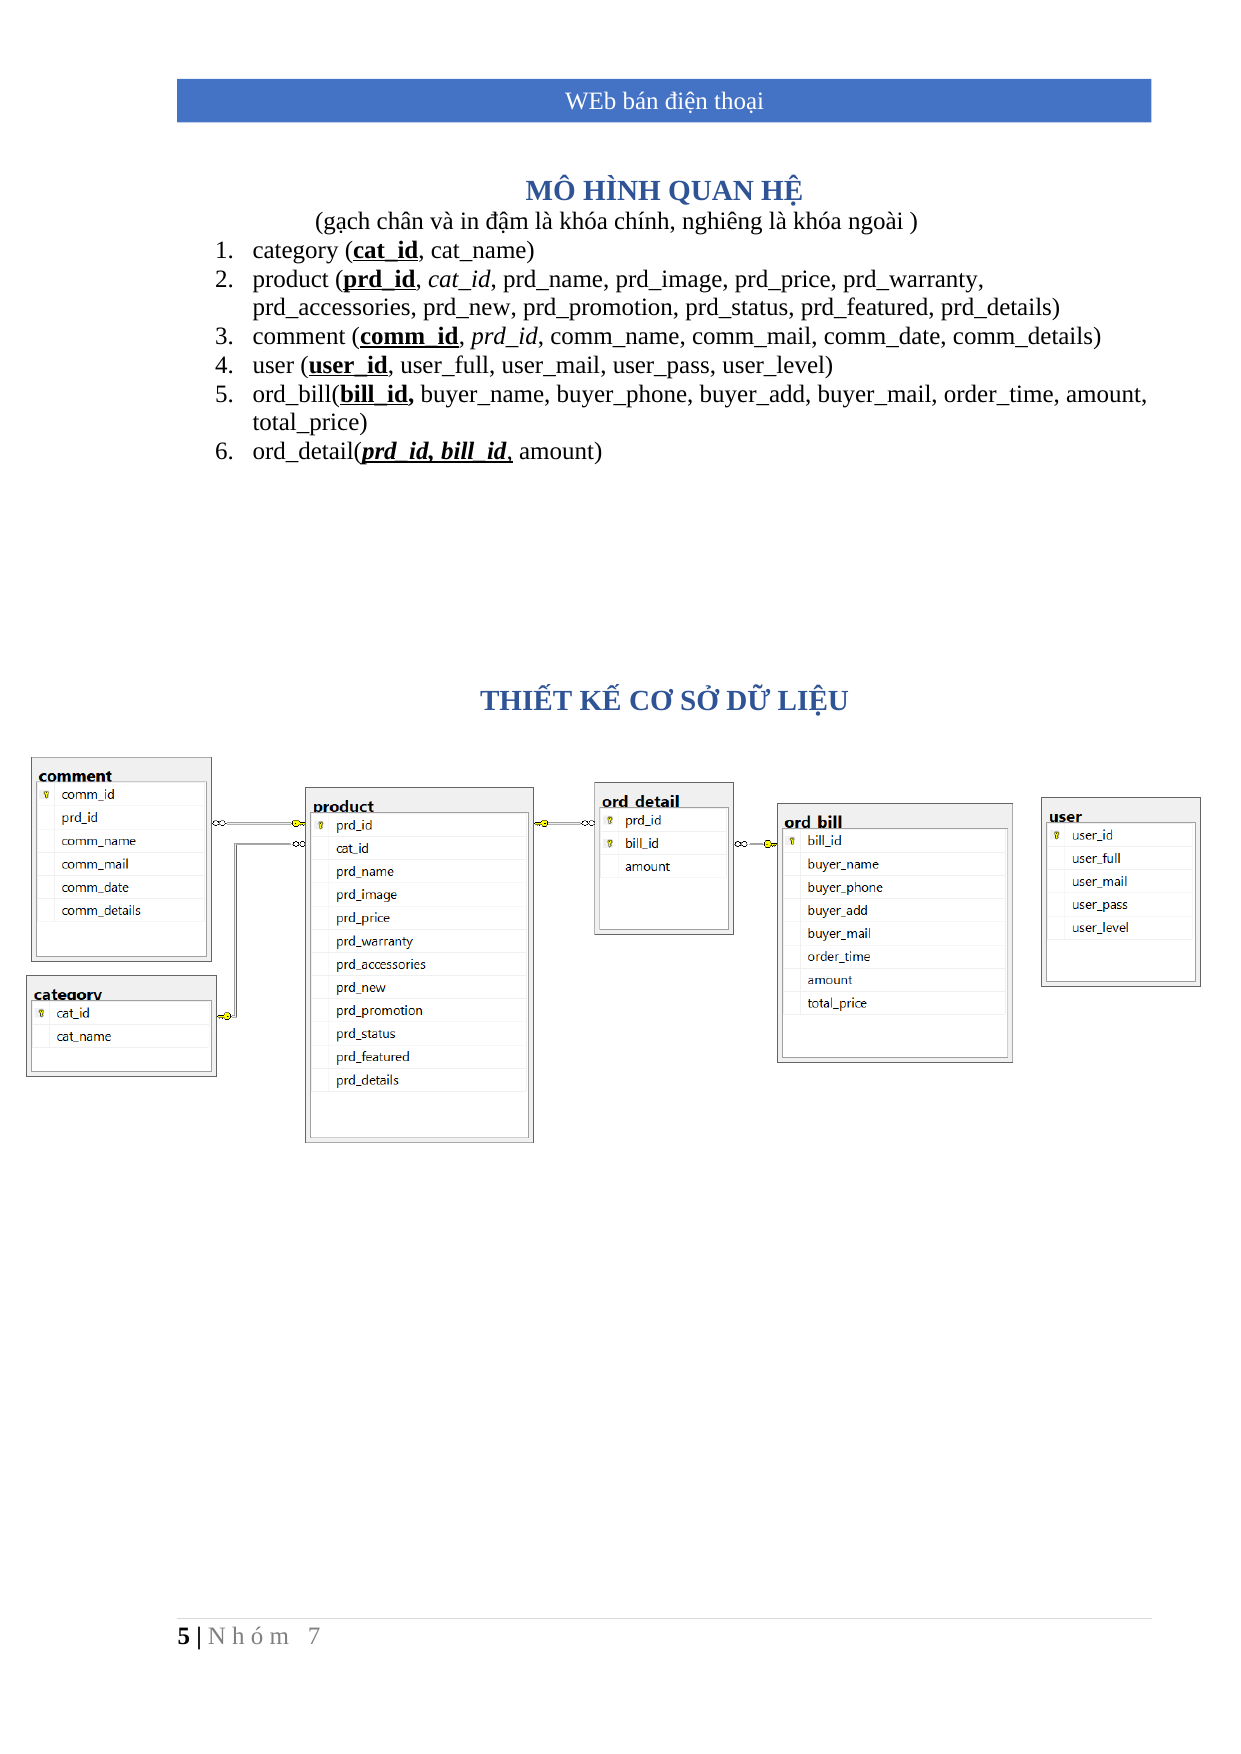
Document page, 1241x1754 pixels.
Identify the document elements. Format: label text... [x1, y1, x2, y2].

list comment (comm_id, prd_id, comm_name, comm_mail, comm_date, comm_details) [215, 321, 1152, 350]
text (gạch chân và in đậm là khóa chính, nghiêng là khóa ngoài ) [177, 206, 1152, 235]
list ord_bill(bill_id, buyer_name, buyer_phone, buyer_add, buyer_mail, order_time, amount, total_price) [215, 379, 1152, 436]
subtitle THIẾT KẾ CƠ SỞ DỮ LIỆU [177, 683, 1152, 716]
list category (cat_id, cat_name) [215, 235, 1152, 264]
list user (user_id, user_full, user_mail, user_pass, user_level) [215, 350, 1152, 379]
subtitle MÔ HÌNH QUAN HỆ [177, 173, 1152, 206]
picture [20, 748, 1220, 1195]
list ord_detail(prd_id, bill_id, amount) [215, 436, 1152, 465]
list product (prd_id, cat_id, prd_name, prd_image, prd_price, prd_warranty, prd_accessories, prd_new, prd_promotion, prd_status, prd_featured, prd_details) [215, 264, 1152, 321]
